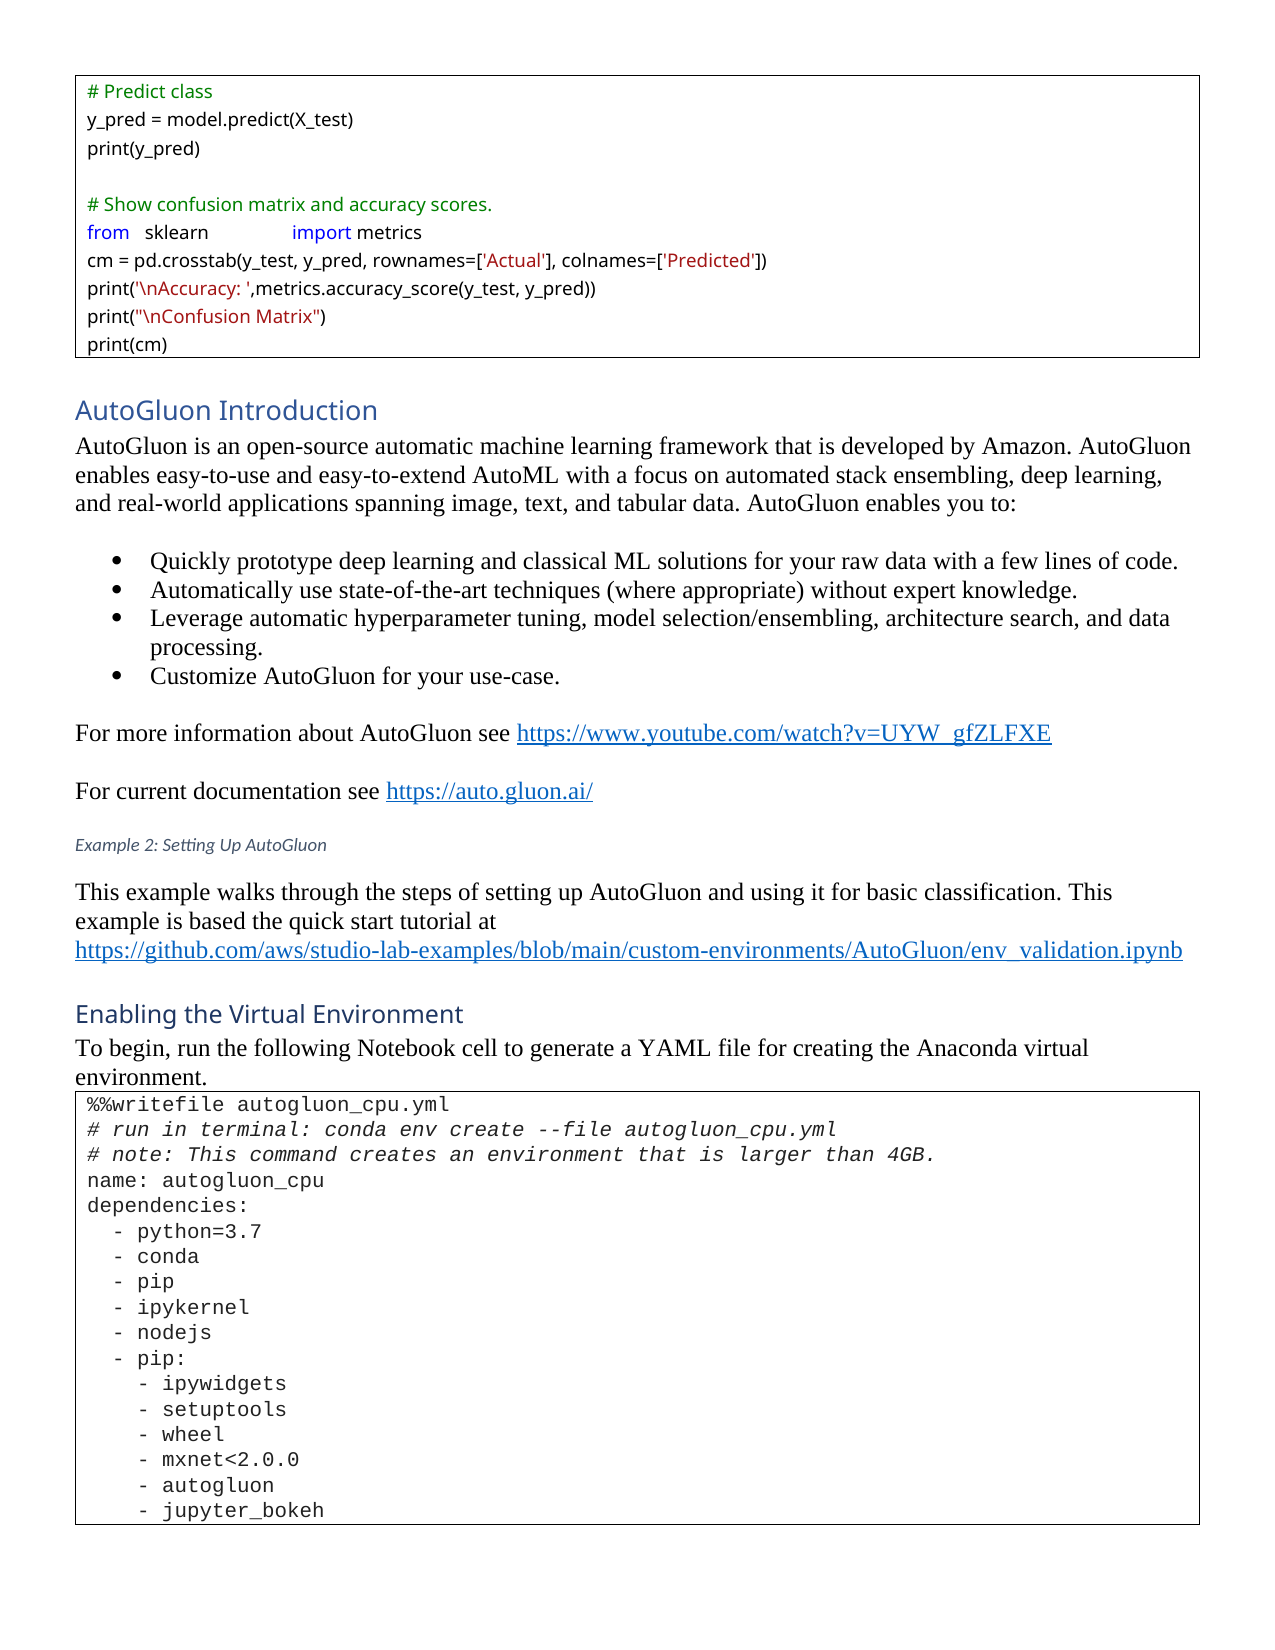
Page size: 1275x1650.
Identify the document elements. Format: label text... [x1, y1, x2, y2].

text For more information about AutoGluon see https://www.youtube.com/watch?v=UYW_gfZLFXE [75, 718, 1200, 747]
text This example walks through the steps of setting up AutoGluon and using it for basic classification. This example is based the quick start tutorial at [75, 877, 1200, 935]
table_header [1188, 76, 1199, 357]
subtitle AutoGluon Introduction [75, 391, 1200, 428]
text https://github.com/aws/studio-lab-examples/blob/main/custom-environments/AutoGluon/env_validation.ipynb [75, 935, 1200, 963]
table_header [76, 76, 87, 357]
text To begin, run the following Notebook cell to generate a YAML file for creating the Anaconda virtual environment. [208, 1033, 1200, 1091]
list Quickly prototype deep learning and classical ML solutions for your raw data with a few lines of code. [112, 546, 1200, 575]
table_header %%writefile autogluon_cpu.yml # run in terminal: conda env create --file autogluon_cpu.yml # note: This command creates an environment that is larger than 4GB. name: autogluon_cpu dependencies: - python=3.7 - conda - pip - ipykernel - nodejs - pip: - ipywidgets - setuptools - wheel - mxnet<2.0.0 - autogluon - jupyter_bokeh [76, 1092, 1199, 1524]
list Customize AutoGluon for your use-case. [112, 661, 1200, 690]
list Leverage automatic hyperparameter tuning, model selection/ensembling, architecture search, and data processing. [112, 603, 1200, 661]
subtitle Enabling the Virtual Environment [75, 996, 1200, 1031]
list Automatically use state-of-the-art techniques (where appropriate) without expert knowledge. [112, 575, 1200, 603]
text For current documentation see https://auto.gluon.ai/ [75, 776, 1200, 805]
text AutoGluon is an open-source automatic machine learning framework that is developed by Amazon. AutoGluon enables easy-to-use and easy-to-extend AutoML with a focus on automated stack ensembling, deep learning, and real-world applications spanning image, text, and tabular data. AutoGluon enables you to: [75, 431, 1200, 517]
